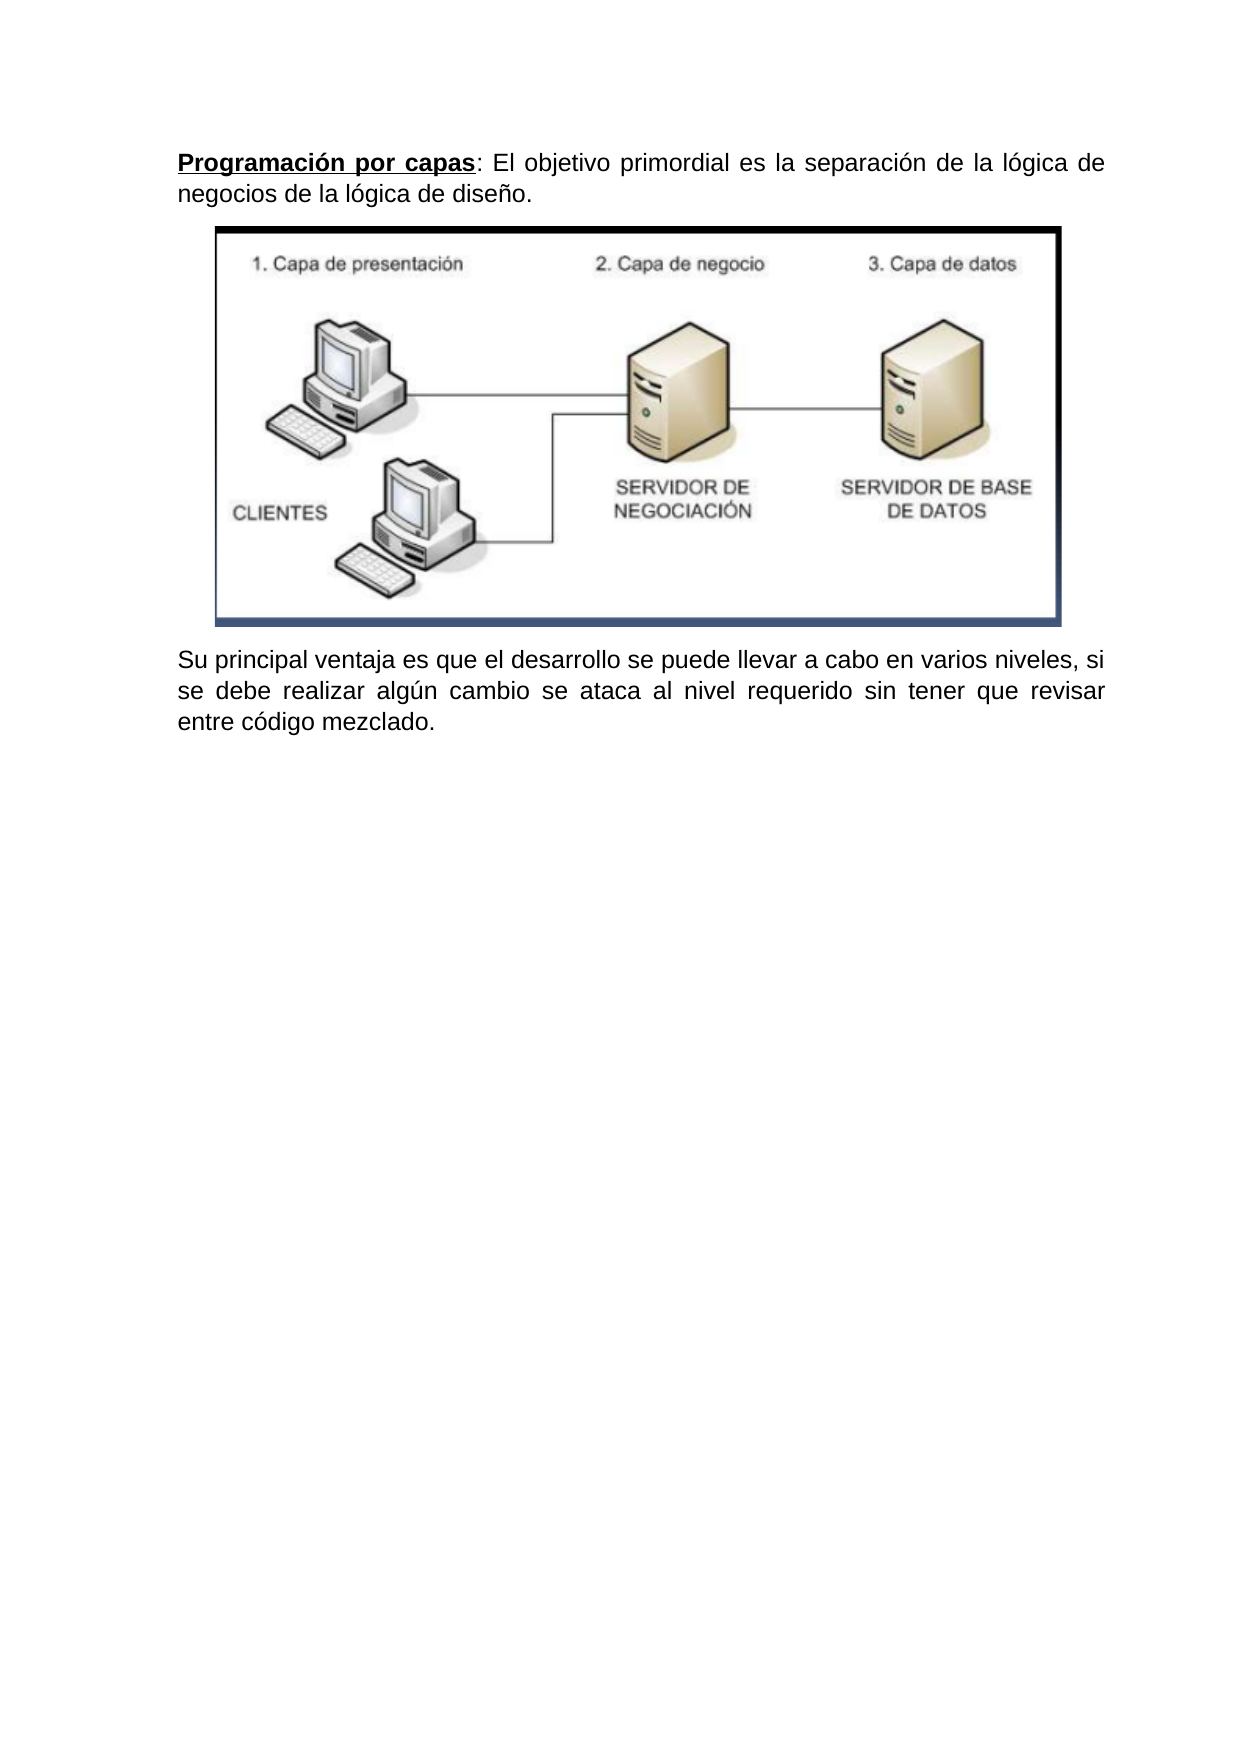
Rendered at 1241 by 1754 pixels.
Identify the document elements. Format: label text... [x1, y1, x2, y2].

text Programación por capas: El objetivo primordial es la separación de la lógica de negocios de la lógica de diseño. [177, 148, 1107, 207]
picture [214, 226, 1062, 627]
text Su principal ventaja es que el desarrollo se puede llevar a cabo en varios niveles, si se debe realizar algún cambio se ataca al nivel requerido sin tener que revisar entre código mezclado. [177, 645, 1107, 736]
